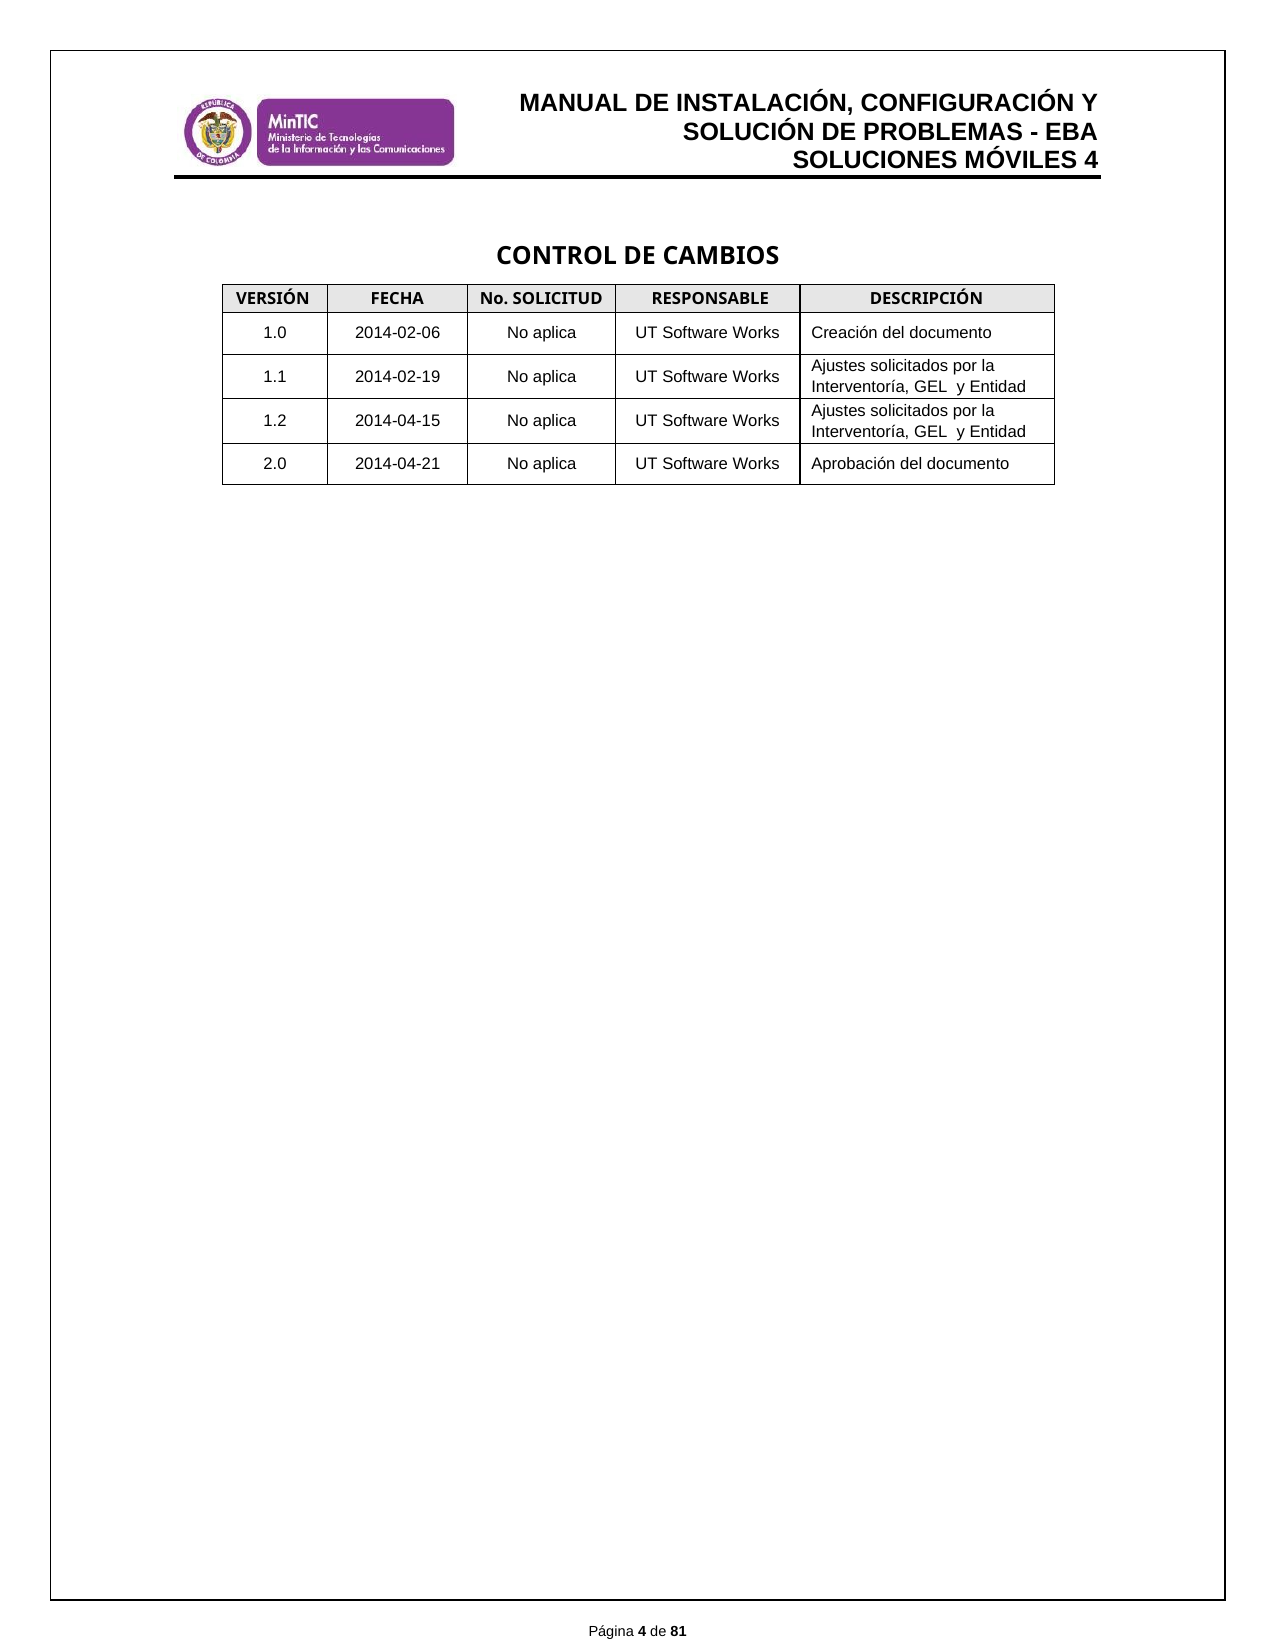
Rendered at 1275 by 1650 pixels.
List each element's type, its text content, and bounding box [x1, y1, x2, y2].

table_cell No aplica [468, 355, 615, 398]
table_header DESCRIPCIÓN [801, 285, 1054, 312]
table_cell No aplica [468, 399, 615, 443]
picture [177, 80, 469, 167]
table_cell 1.0 [223, 313, 327, 353]
table_cell Ajustes solicitados por la Interventoría, GEL y Entidad [801, 399, 1054, 443]
table_cell No aplica [468, 313, 615, 353]
table_cell 2014-04-21 [328, 444, 467, 484]
table_cell UT Software Works [616, 313, 799, 353]
table_header FECHA [328, 285, 467, 312]
table_cell Creación del documento [801, 313, 1054, 353]
table_cell Ajustes solicitados por la Interventoría, GEL y Entidad [801, 355, 1054, 398]
table_cell No aplica [468, 444, 615, 484]
table_cell 2014-04-15 [328, 399, 467, 443]
table_header VERSIÓN [223, 285, 327, 312]
table_cell UT Software Works [616, 355, 799, 398]
table_cell Aprobación del documento [801, 444, 1054, 484]
table_header No. SOLICITUD [468, 285, 615, 312]
table_cell 1.1 [223, 355, 327, 398]
table_header RESPONSABLE [616, 285, 799, 312]
table_cell 1.2 [223, 399, 327, 443]
text CONTROL DE CAMBIOS [177, 238, 1098, 272]
table_cell 2.0 [223, 444, 327, 484]
table_cell UT Software Works [616, 399, 799, 443]
table_cell UT Software Works [616, 444, 799, 484]
table_cell 2014-02-06 [328, 313, 467, 353]
table_cell 2014-02-19 [328, 355, 467, 398]
